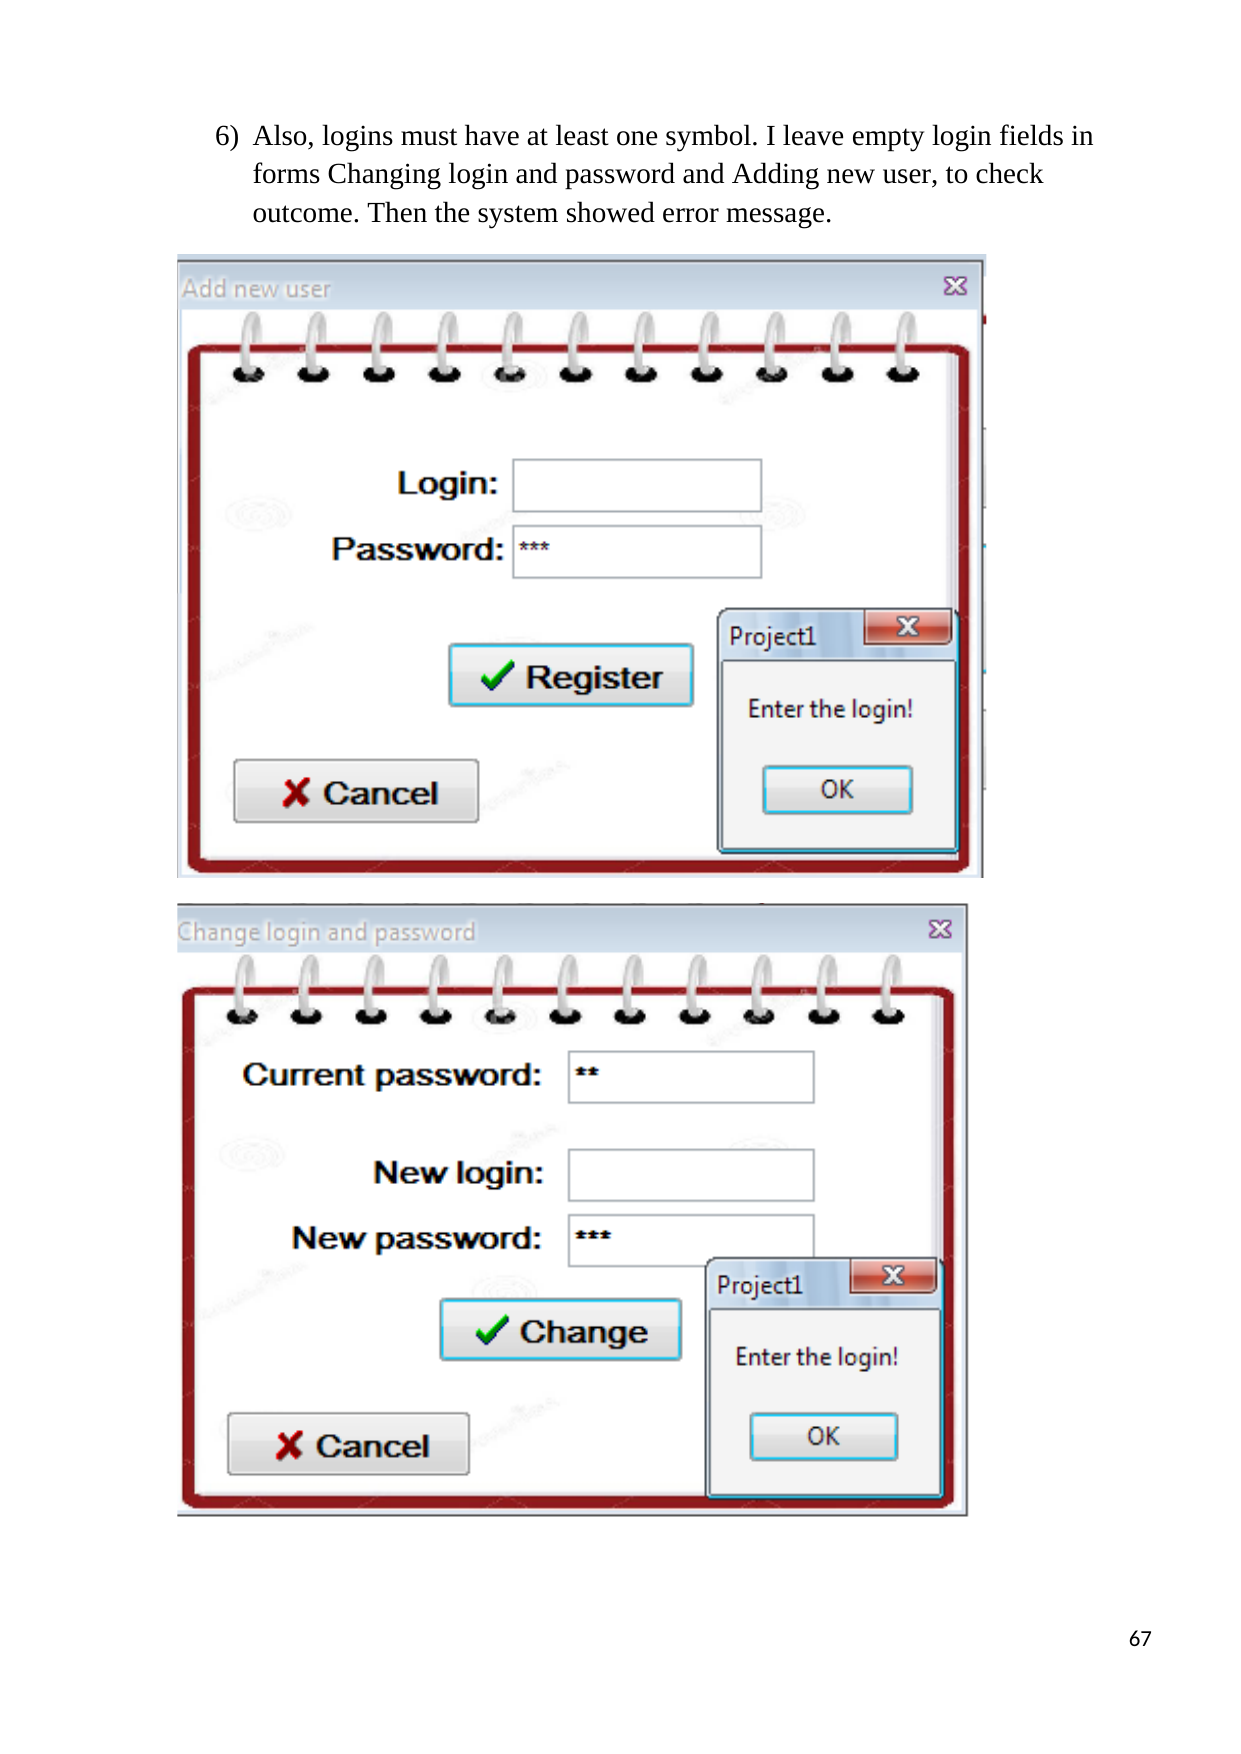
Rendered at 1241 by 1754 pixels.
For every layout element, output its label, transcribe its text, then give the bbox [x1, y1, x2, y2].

picture [177, 254, 987, 878]
picture [177, 903, 972, 1519]
list Also, logins must have at least one symbol. I leave empty login fields in forms Changing login and password and Adding new user, to check outcome. Then the system showed error message. [215, 118, 1152, 229]
